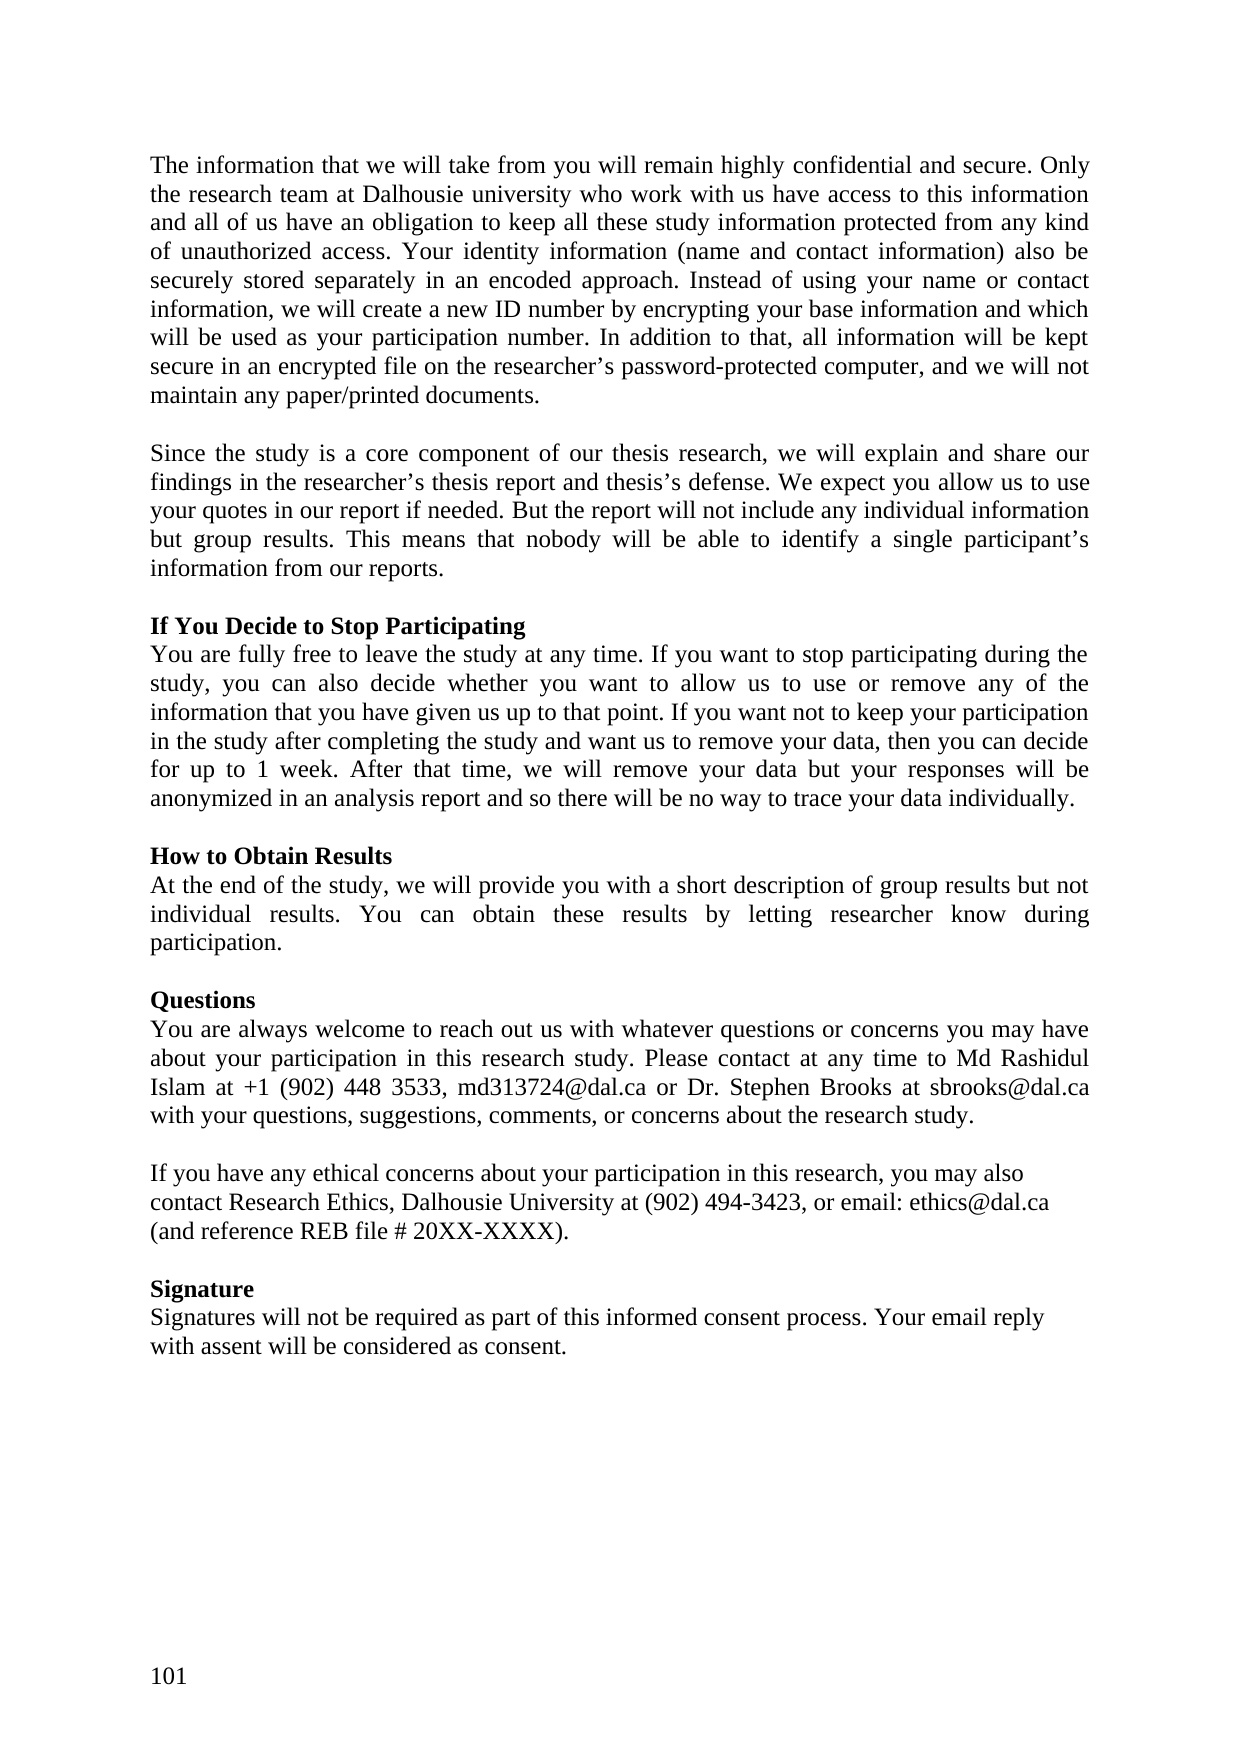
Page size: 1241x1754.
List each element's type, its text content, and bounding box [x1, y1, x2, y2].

text Questions You are always welcome to reach out us with whatever questions or concerns you may have about your participation in this research study. Please contact at any time to Md Rashidul Islam at +1 (902) 448 3533, md313724@dal.ca or Dr. Stephen Brooks at sbrooks@dal.ca with your questions, suggestions, comments, or concerns about the research study. [150, 985, 1090, 1129]
text How to Obtain Results At the end of the study, we will provide you with a short description of group results but not individual results. You can obtain these results by letting researcher know during participation. [150, 841, 1090, 956]
text The information that we will take from you will remain highly confidential and secure. Only the research team at Dalhousie university who work with us have access to this information and all of us have an obligation to keep all these study information protected from any kind of unauthorized access. Your identity information (name and contact information) also be securely stored separately in an encoded approach. Instead of using your name or contact information, we will create a new ID number by encrypting your base information and which will be used as your participation number. In addition to that, all information will be kept secure in an encrypted file on the researcher’s password-protected computer, and we will not maintain any paper/printed documents. [150, 150, 1090, 409]
text If You Decide to Stop Participating You are fully free to leave the study at any time. If you want to stop participating during the study, you can also decide whether you want to allow us to use or remove any of the information that you have given us up to that point. If you want not to keep your participation in the study after completing the study and want us to remove your data, then you can decide for up to 1 week. After that time, we will remove your data but your responses will be anonymized in an analysis report and so there will be no way to trace your data individually. [150, 611, 1090, 812]
text Signature Signatures will not be required as part of this informed consent process. Your email reply with assent will be considered as consent. [150, 1274, 1090, 1360]
text If you have any ethical concerns about your participation in this research, you may also contact Research Ethics, Dalhousie University at (902) 494-3423, or email: ethics@dal.ca (and reference REB file # 20XX-XXXX). [150, 1158, 1090, 1244]
text Since the study is a core component of our thesis research, we will explain and share our findings in the researcher’s thesis report and thesis’s defense. We expect you allow us to use your quotes in our report if needed. But the report will not include any individual information but group results. This means that nobody will be able to identify a single participant’s information from our reports. [150, 438, 1090, 582]
